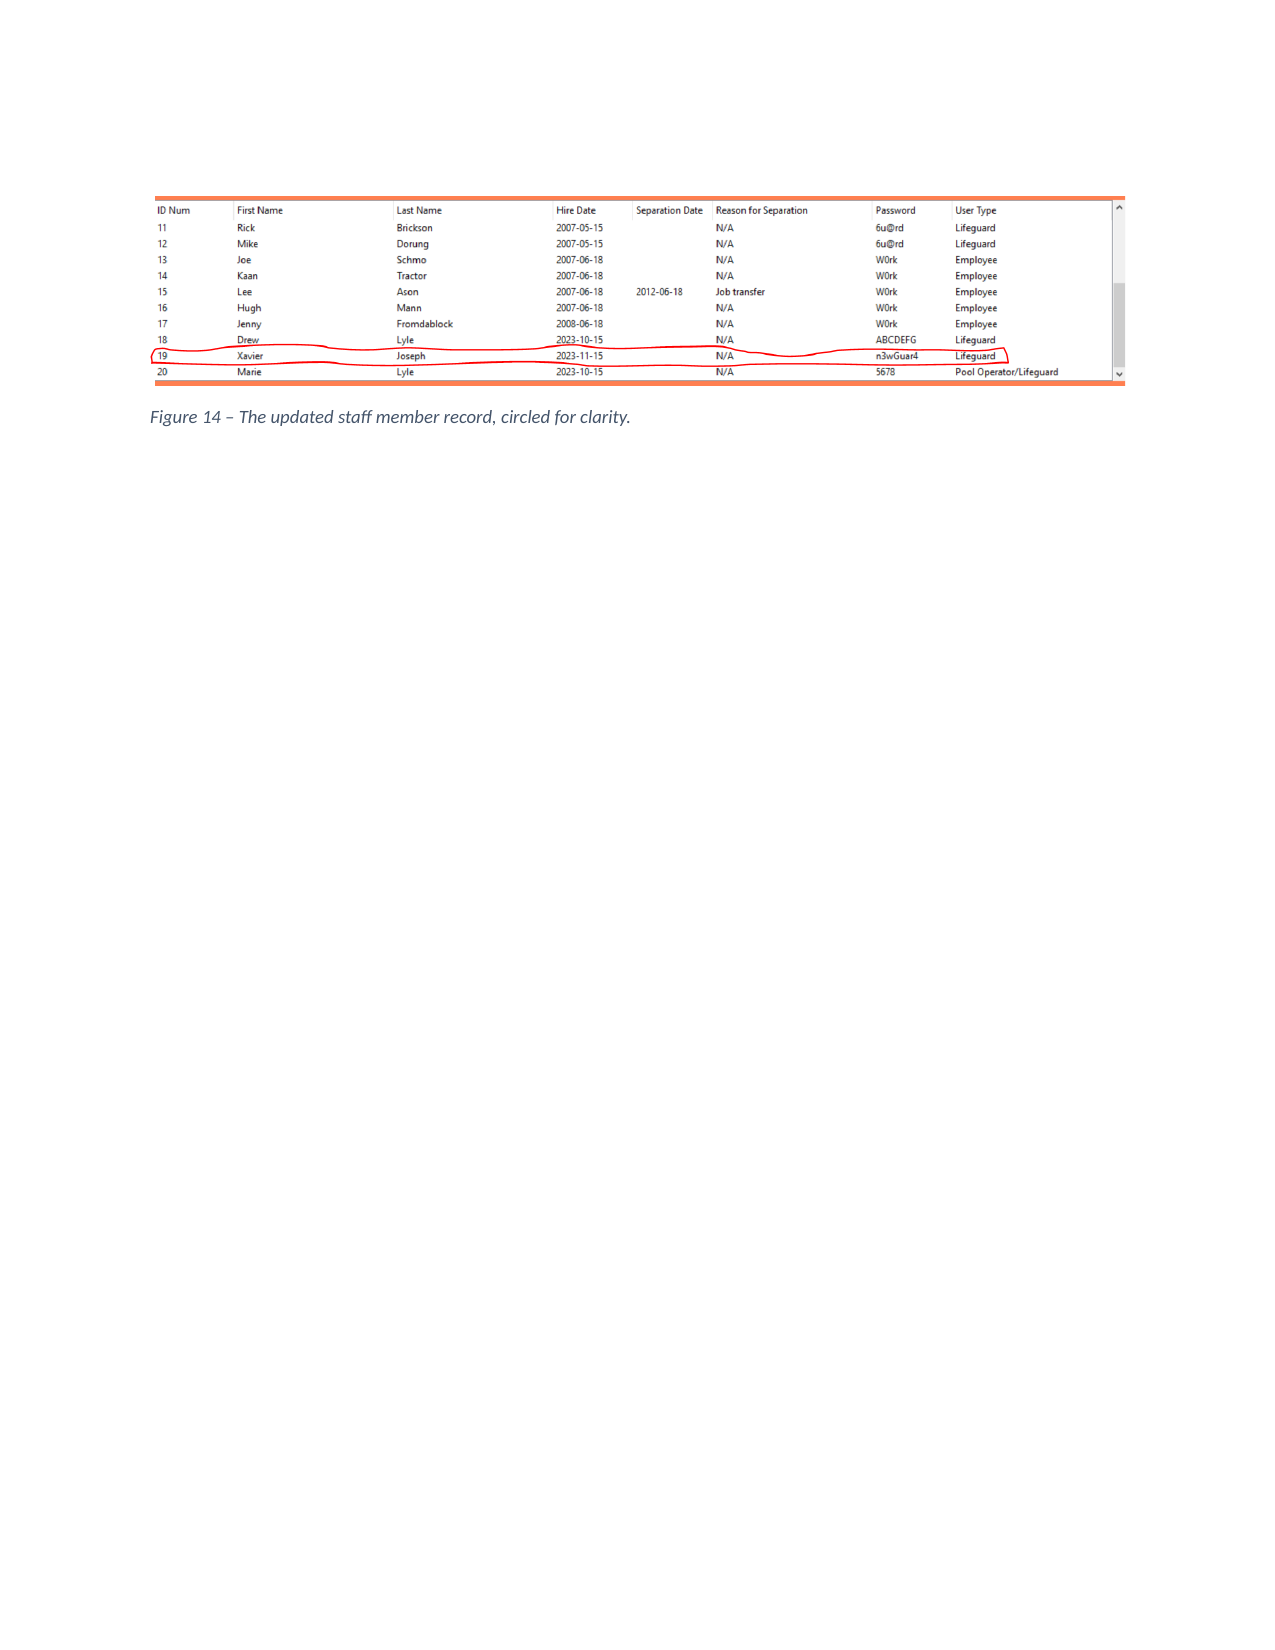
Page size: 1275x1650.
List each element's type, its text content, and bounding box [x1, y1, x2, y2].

picture [150, 196, 1125, 386]
text Figure 14 – The updated staff member record, circled for clarity. [150, 405, 1125, 428]
